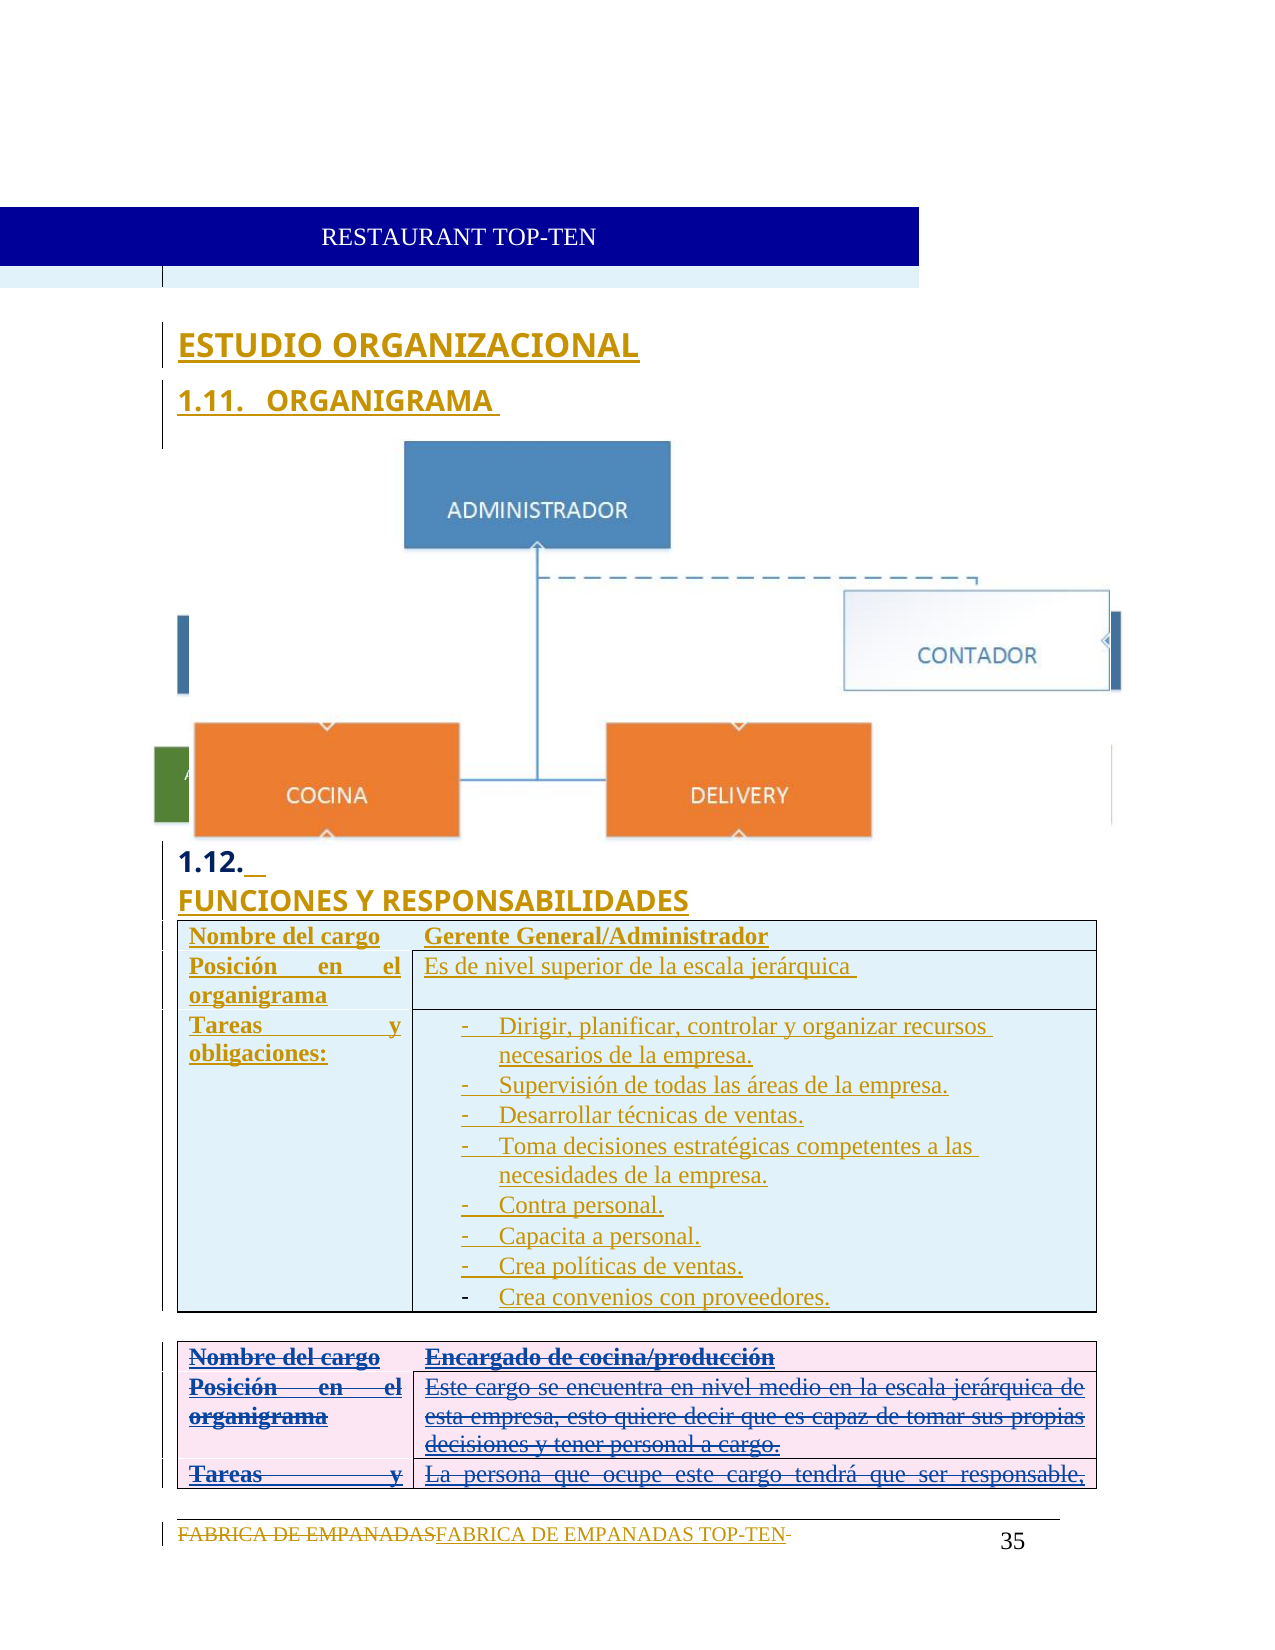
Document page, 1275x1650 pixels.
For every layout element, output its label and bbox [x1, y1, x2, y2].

picture [150, 439, 1125, 845]
